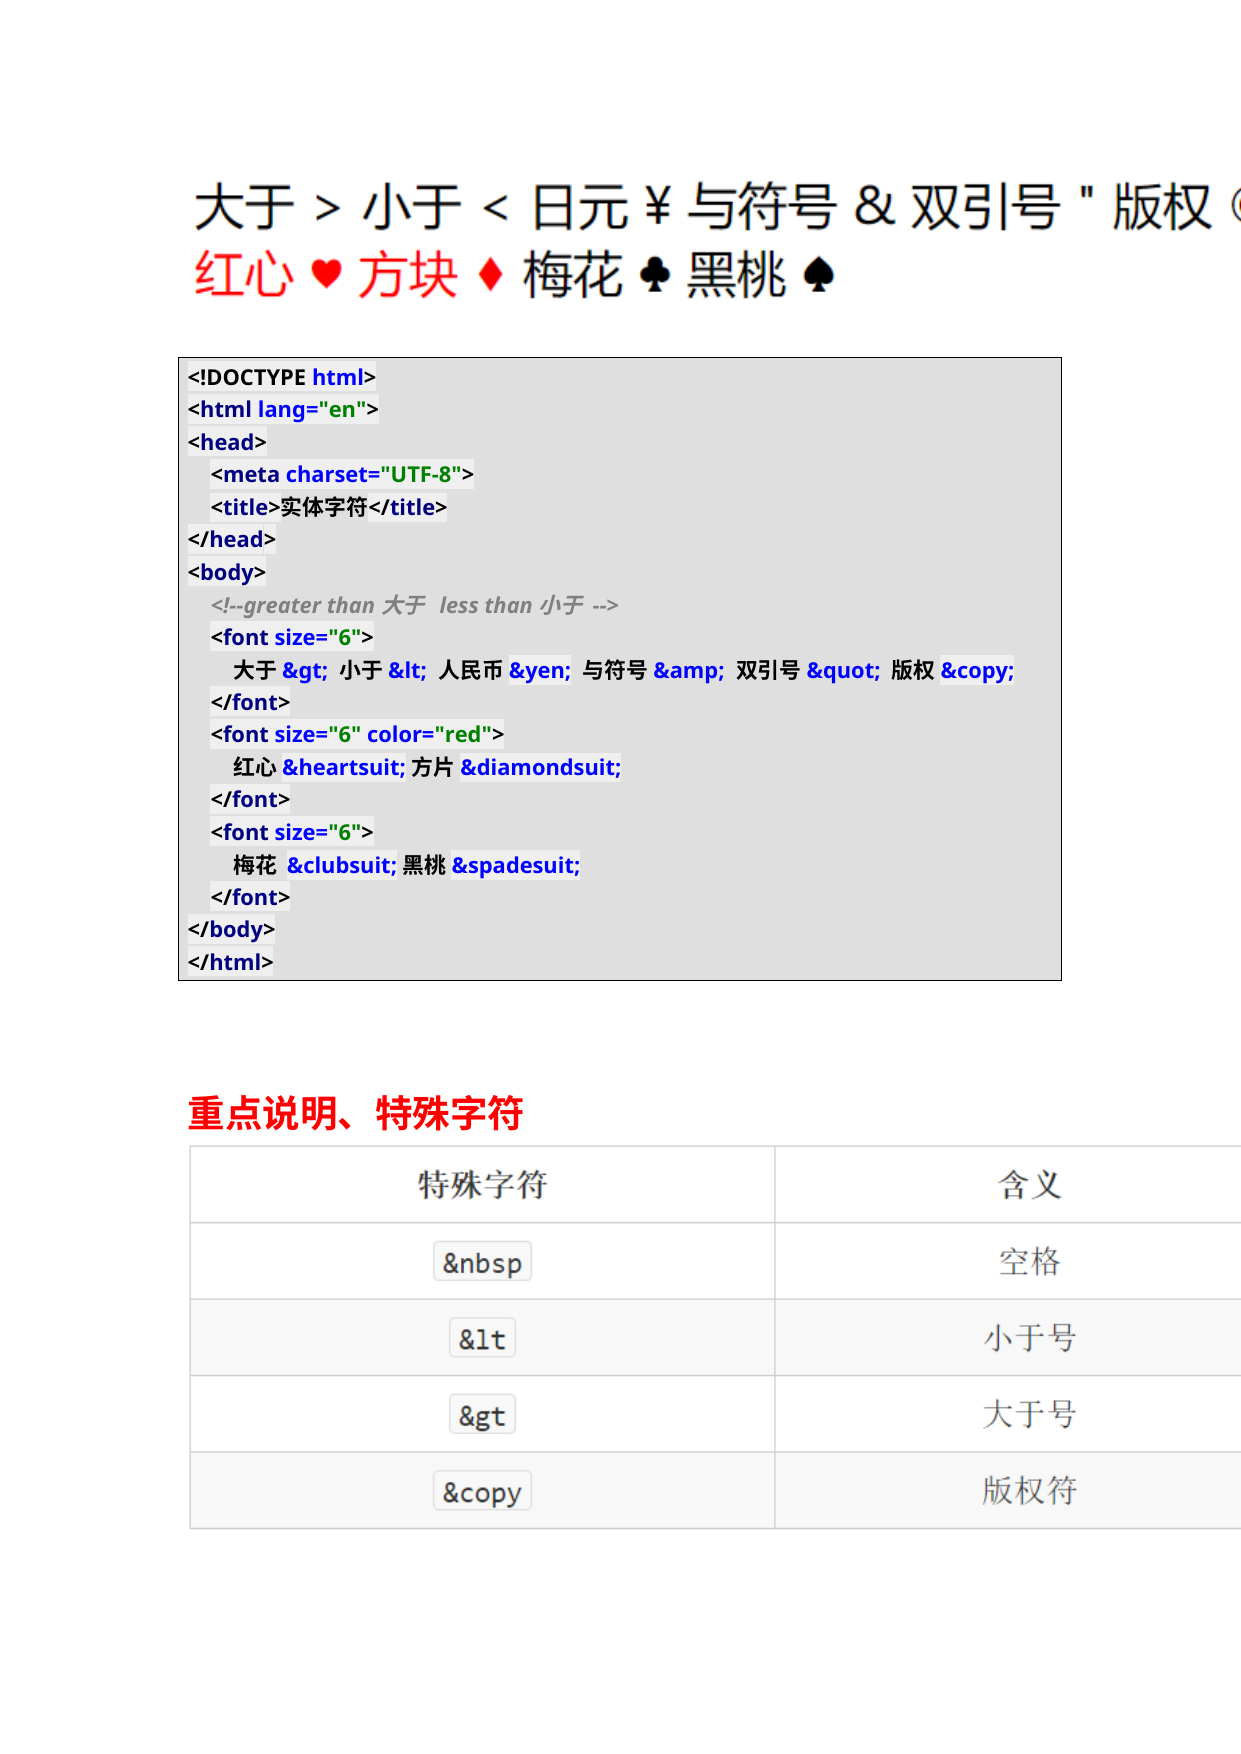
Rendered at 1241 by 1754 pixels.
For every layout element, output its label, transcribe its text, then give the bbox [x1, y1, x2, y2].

text 重点说明、特殊字符 [187, 1078, 1053, 1143]
text <!DOCTYPE html> <html lang="en"> <head> <meta charset="UTF-8"> <title>实体字符</title> </head> <body> <!--greater than 大于 less than 小于 --> <font size="6"> 大于 &gt; 小于 &lt; 人民币 &yen; 与符号 &amp; 双引号 &quot; 版权 &copy; </font> <font size="6" color="red"> 红心 &heartsuit; 方片 &diamondsuit; </font> <font size="6"> 梅花 &clubsuit; 黑桃 &spadesuit; </font> </body> </html> [179, 358, 1061, 980]
picture [187, 162, 1241, 322]
picture [187, 1143, 1241, 1536]
